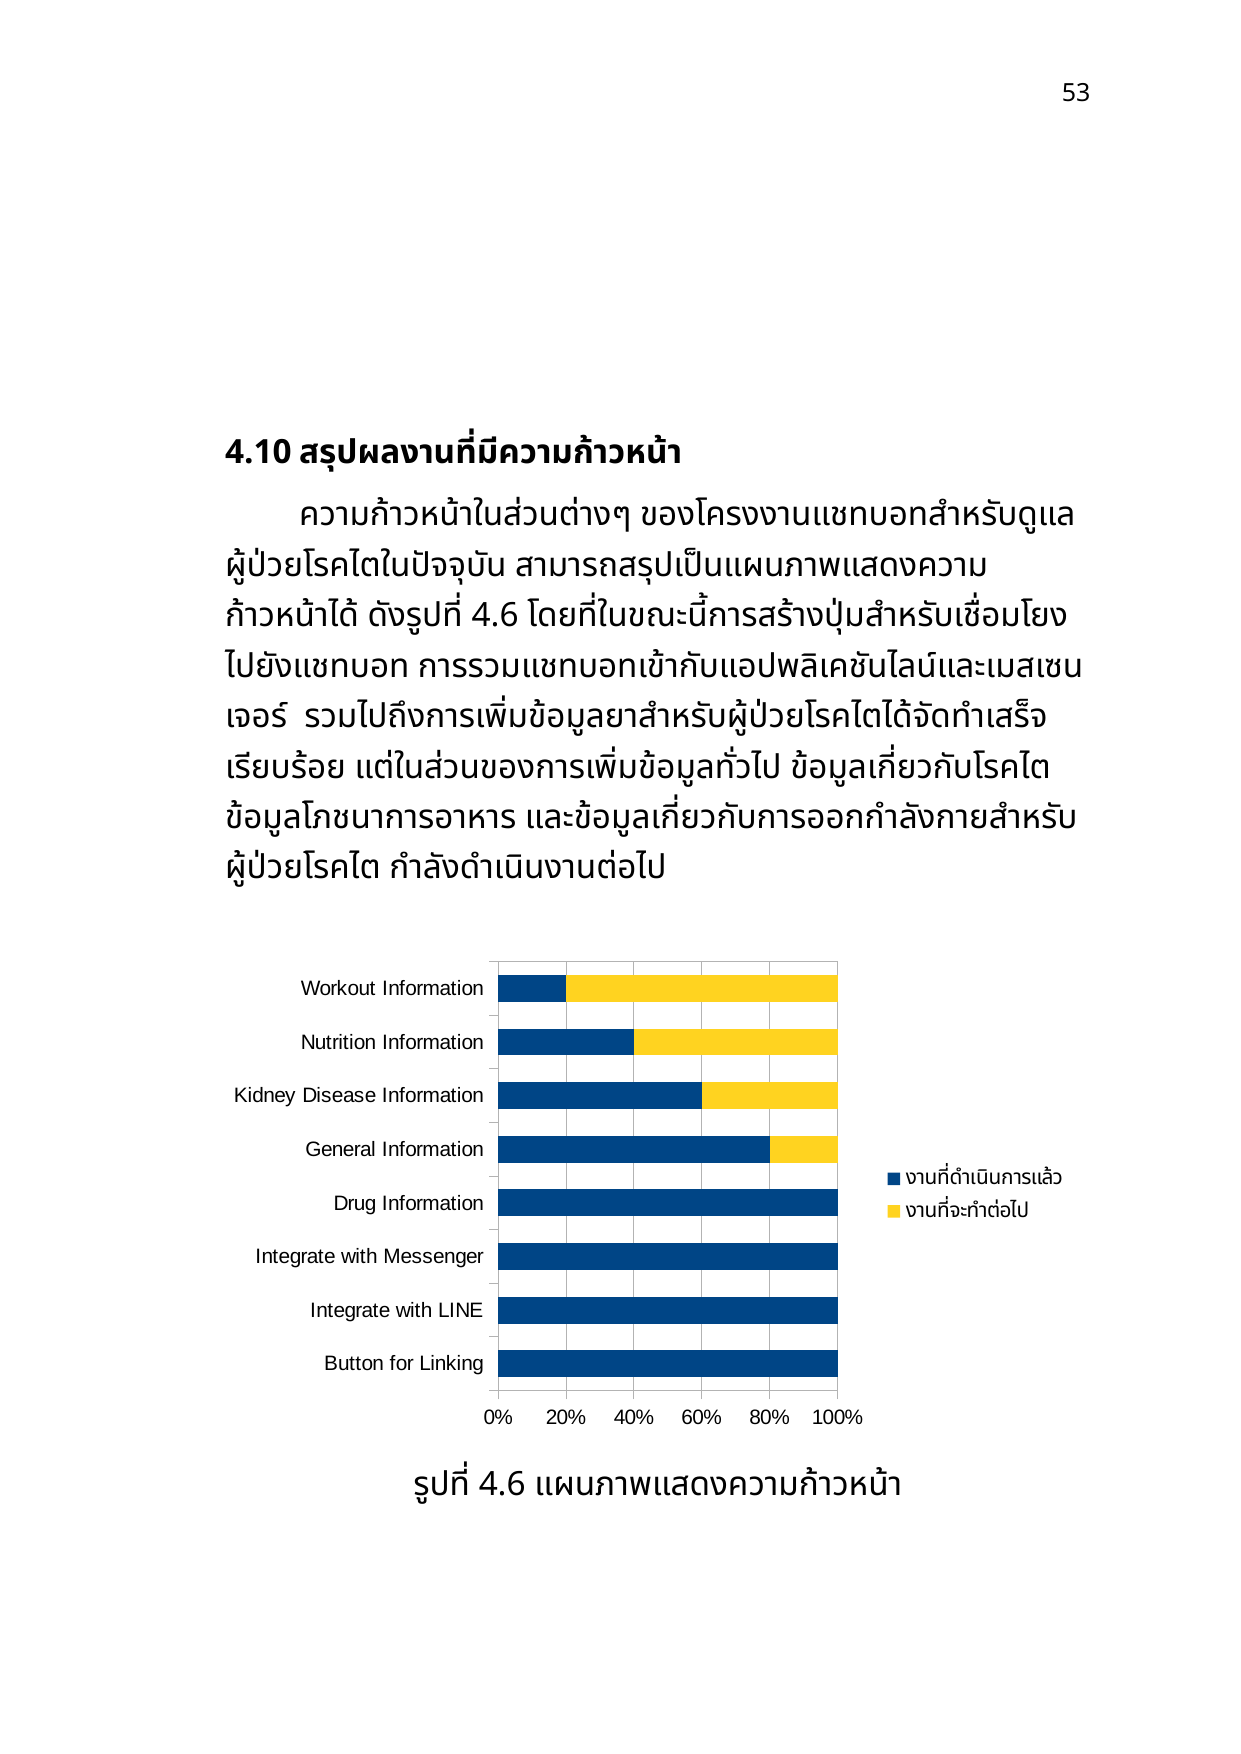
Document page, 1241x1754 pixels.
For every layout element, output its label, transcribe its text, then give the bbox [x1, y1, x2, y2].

subtitle สรุปผลงานที่มีความก้าวหน้า [225, 428, 1090, 478]
text ความก้าวหน้าในส่วนต่างๆ ของโครงงานแชทบอทสำหรับดูแลผู้ป่วยโรคไตในปัจจุบัน สามารถสรุปเป็นแผนภาพแสดงความก้าวหน้าได้ ดังรูปที่ 4.6 โดยที่ในขณะนี้การสร้างปุ่มสำหรับเชื่อมโยงไปยังแชทบอท การรวมแชทบอทเข้ากับแอปพลิเคชันไลน์และเมสเซนเจอร์ รวมไปถึงการเพิ่มข้อมูลยาสำหรับผู้ป่วยโรคไตได้จัดทำเสร็จเรียบร้อย แต่ในส่วนของการเพิ่มข้อมูลทั่วไป ข้อมูลเกี่ยวกับโรคไต ข้อมูลโภชนาการอาหาร และข้อมูลเกี่ยวกับการออกกำลังกายสำหรับผู้ป่วยโรคไต กำลังดำเนินงานต่อไป [225, 490, 1090, 894]
